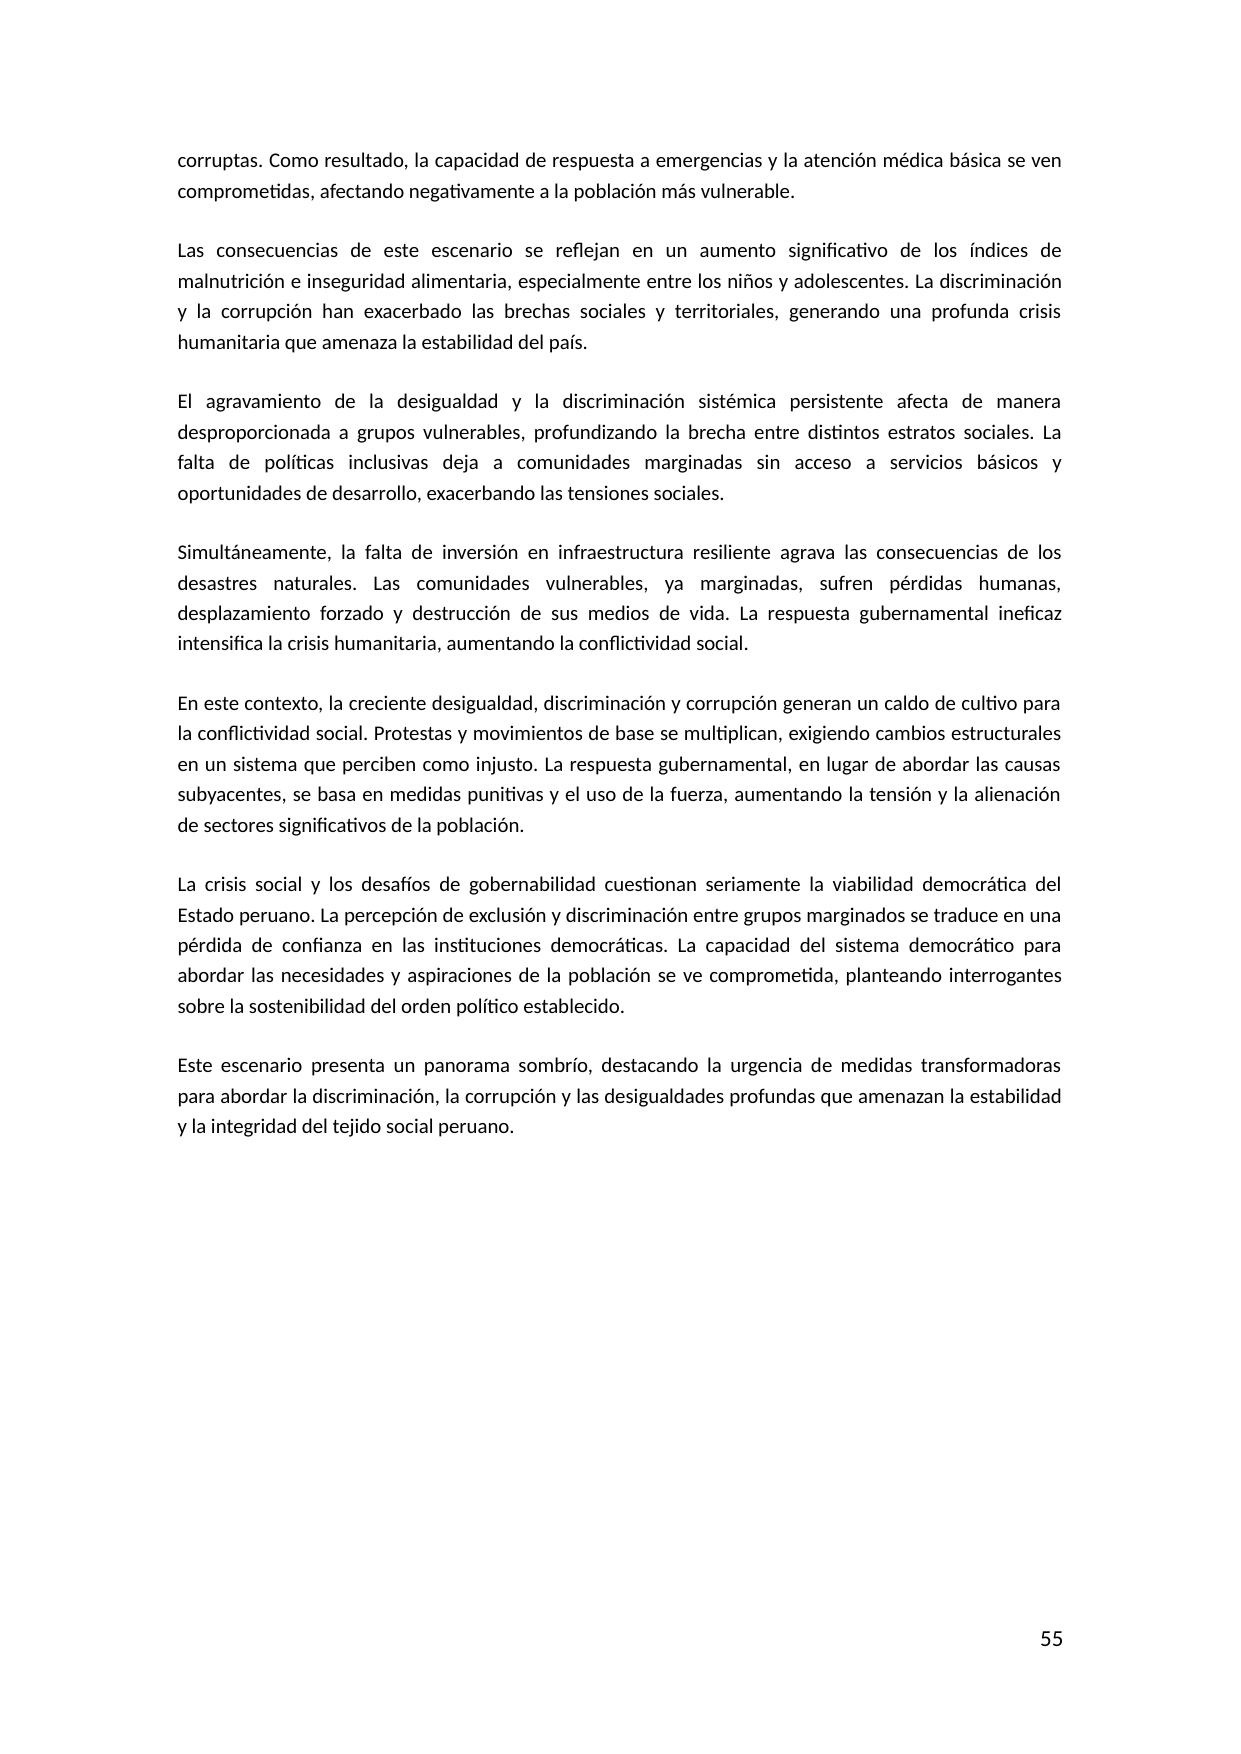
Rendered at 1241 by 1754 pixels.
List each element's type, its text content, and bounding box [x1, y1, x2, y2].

text Las consecuencias de este escenario se reflejan en un aumento significativo de los índices de malnutrición e inseguridad alimentaria, especialmente entre los niños y adolescentes. La discriminación y la corrupción han exacerbado las brechas sociales y territoriales, generando una profunda crisis humanitaria que amenaza la estabilidad del país. [177, 238, 1063, 354]
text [177, 148, 1063, 203]
text Este escenario presenta un panorama sombrío, destacando la urgencia de medidas transformadoras para abordar la discriminación, la corrupción y las desigualdades profundas que amenazan la estabilidad y la integridad del tejido social peruano. [177, 1053, 1063, 1139]
text Simultáneamente, la falta de inversión en infraestructura resiliente agrava las consecuencias de los desastres naturales. Las comunidades vulnerables, ya marginadas, sufren pérdidas humanas, desplazamiento forzado y destrucción de sus medios de vida. La respuesta gubernamental ineficaz intensifica la crisis humanitaria, aumentando la conflictividad social. [177, 539, 1063, 656]
text El agravamiento de la desigualdad y la discriminación sistémica persistente afecta de manera desproporcionada a grupos vulnerables, profundizando la brecha entre distintos estratos sociales. La falta de políticas inclusivas deja a comunidades marginadas sin acceso a servicios básicos y oportunidades de desarrollo, exacerbando las tensiones sociales. [177, 388, 1063, 505]
text En este contexto, la creciente desigualdad, discriminación y corrupción generan un caldo de cultivo para la conflictividad social. Protestas y movimientos de base se multiplican, exigiendo cambios estructurales en un sistema que perciben como injusto. La respuesta gubernamental, en lugar de abordar las causas subyacentes, se basa en medidas punitivas y el uso de la fuerza, aumentando la tensión y la alienación de sectores significativos de la población. [177, 690, 1063, 837]
text La crisis social y los desafíos de gobernabilidad cuestionan seriamente la viabilidad democrática del Estado peruano. La percepción de exclusión y discriminación entre grupos marginados se traduce en una pérdida de confianza en las instituciones democráticas. La capacidad del sistema democrático para abordar las necesidades y aspiraciones de la población se ve comprometida, planteando interrogantes sobre la sostenibilidad del orden político establecido. [177, 871, 1063, 1018]
